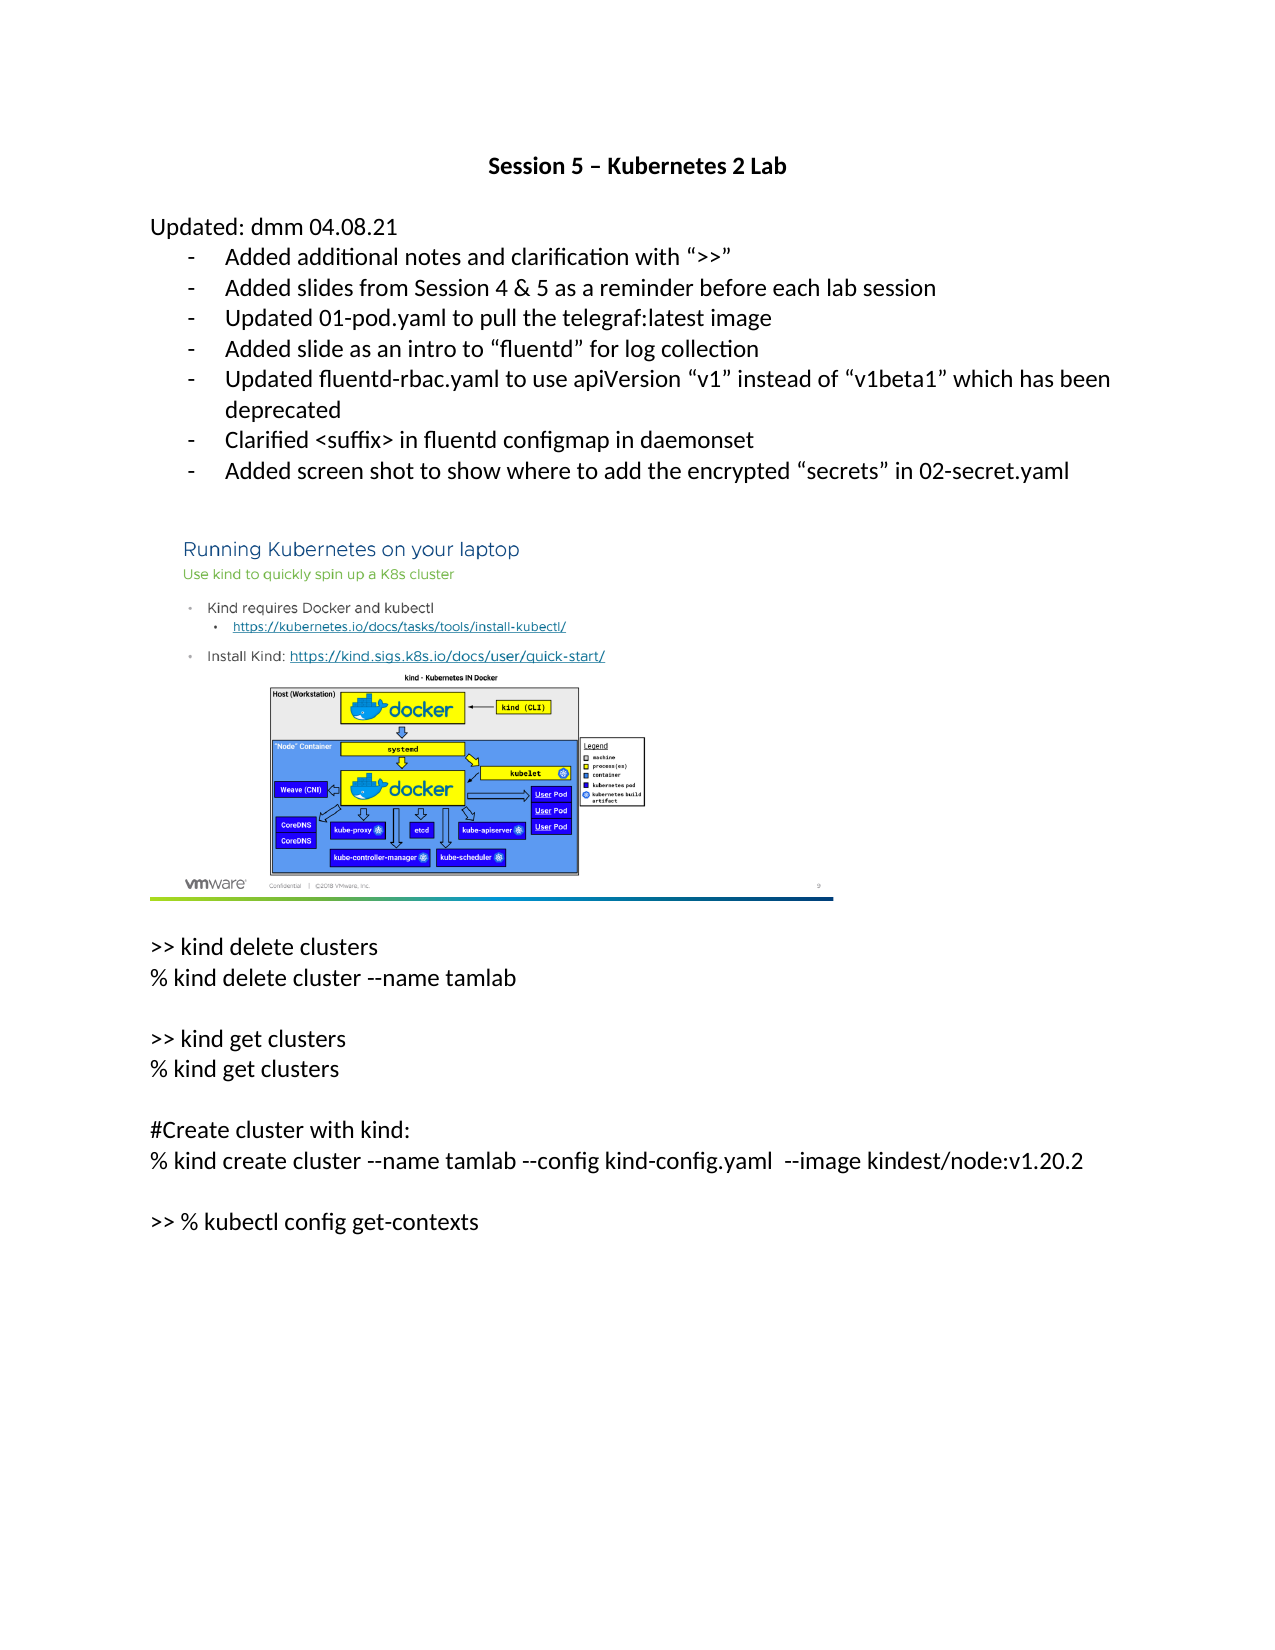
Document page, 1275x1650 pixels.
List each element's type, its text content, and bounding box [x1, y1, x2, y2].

list Added slides from Session 4 & 5 as a reminder before each lab session [187, 272, 1125, 303]
list Clarified <suffix> in fluentd configmap in daemonset [187, 425, 1125, 455]
text % kind get clusters [150, 1053, 1125, 1084]
list Updated 01-pod.yaml to pull the telegraf:latest image [187, 303, 1125, 333]
list Updated fluentd-rbac.yaml to use apiVersion “v1” instead of “v1beta1” which has been deprecated [187, 364, 1125, 425]
text #Create cluster with kind: [150, 1114, 1125, 1145]
text Session 5 – Kubernetes 2 Lab [150, 150, 1125, 181]
list Added additional notes and clarification with “>>” [187, 242, 1125, 272]
text >> kind get clusters [150, 1023, 1125, 1053]
text % kind create cluster --name tamlab --config kind-config.yaml --image kindest/node:v1.20.2 [150, 1145, 1125, 1175]
text >> kind delete clusters [150, 931, 1125, 962]
text >> % kubectl config get-contexts [150, 1206, 1125, 1236]
text % kind delete cluster --name tamlab [150, 962, 1125, 992]
text Updated: dmm 04.08.21 [150, 211, 1125, 242]
list Added screen shot to show where to add the encrypted “secrets” in 02-secret.yaml [187, 455, 1125, 486]
list Added slide as an intro to “fluentd” for log collection [187, 333, 1125, 364]
